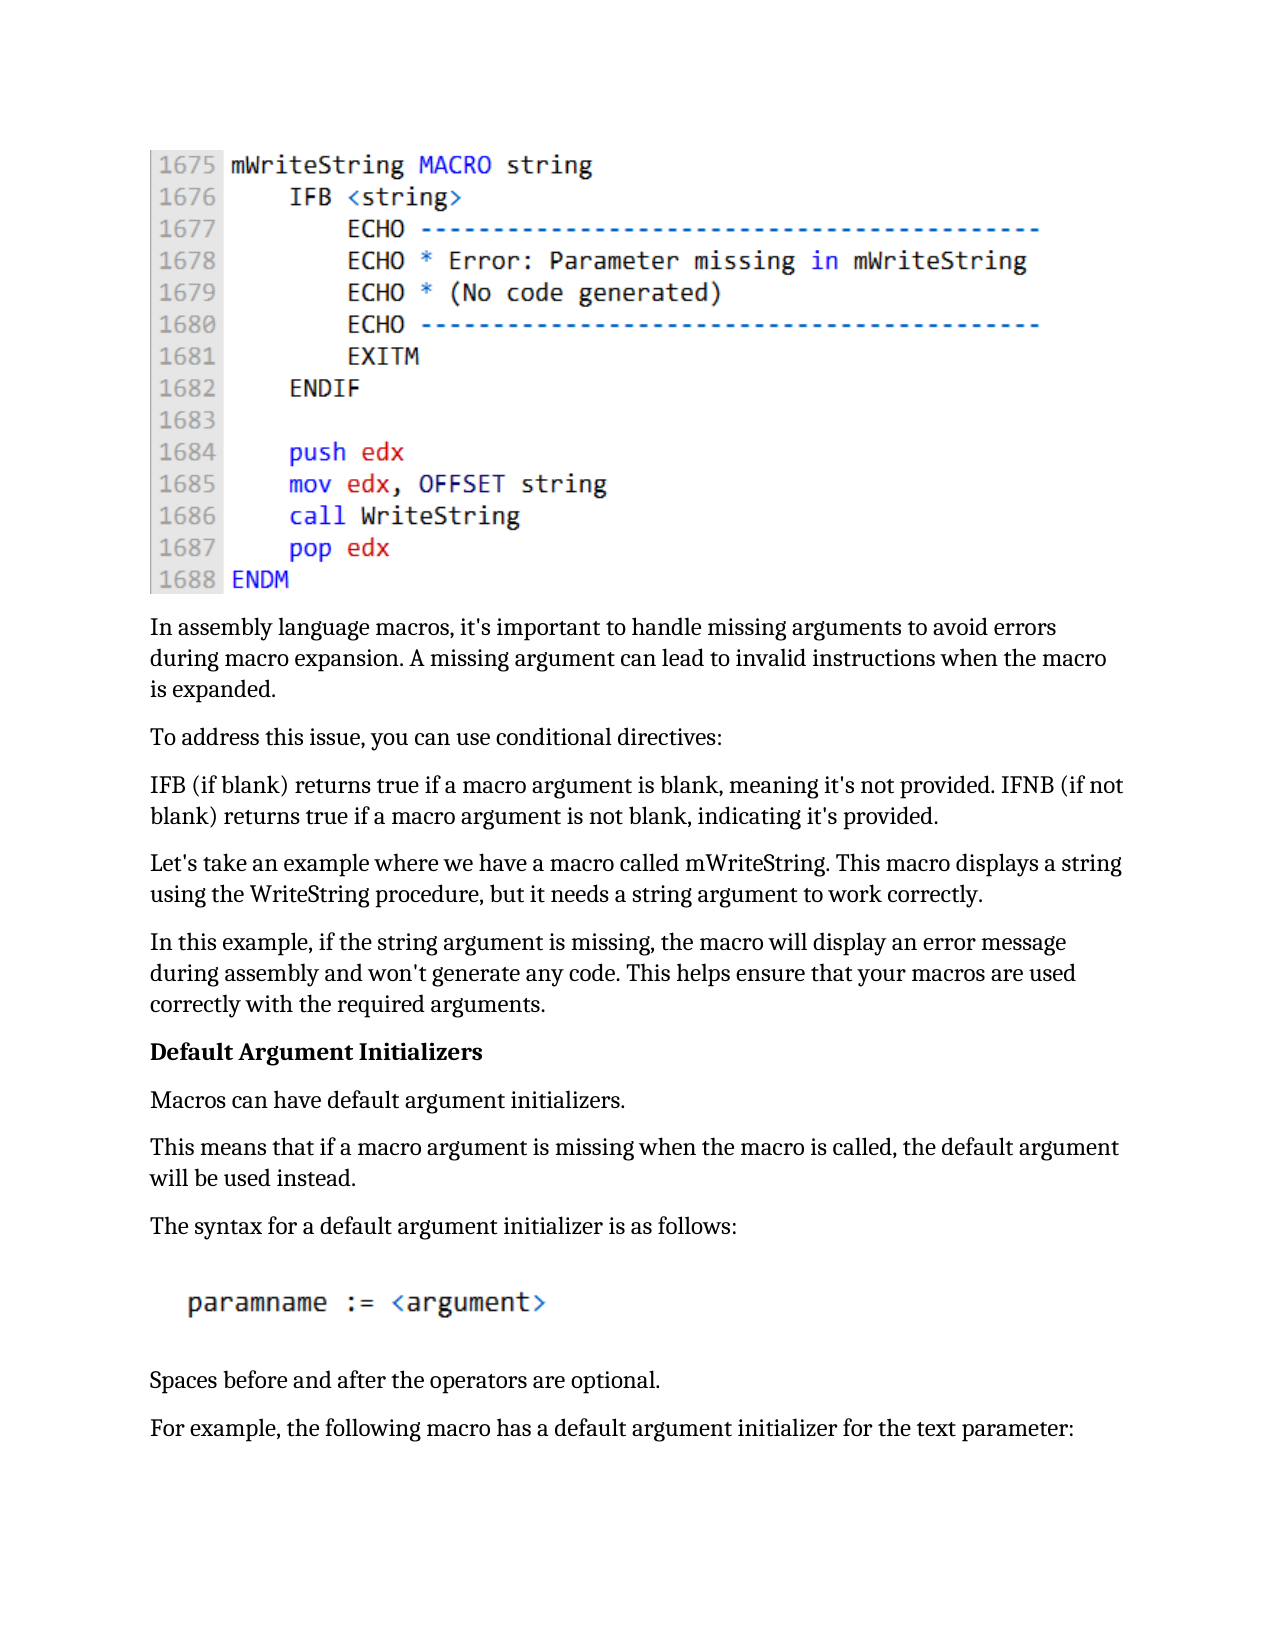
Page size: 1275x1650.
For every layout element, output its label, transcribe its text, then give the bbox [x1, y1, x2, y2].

text Let's take an example where we have a macro called mWriteString. This macro displays a string using the WriteString procedure, but it needs a string argument to work correctly. [150, 849, 1125, 909]
text IFB (if blank) returns true if a macro argument is blank, meaning it's not provided. IFNB (if not blank) returns true if a macro argument is not blank, indicating it's provided. [150, 771, 1125, 830]
text In this example, if the string argument is missing, the macro will display an error message during assembly and won't generate any code. This helps ensure that your macros are used correctly with the required arguments. [150, 928, 1125, 1019]
picture [150, 1259, 608, 1348]
text This means that if a macro argument is missing when the macro is called, the default argument will be used instead. [150, 1133, 1125, 1193]
text Default Argument Initializers [150, 1038, 1125, 1067]
text The syntax for a default argument initializer is as follows: [150, 1212, 1125, 1241]
picture [150, 150, 1125, 594]
text For example, the following macro has a default argument initializer for the text parameter: [150, 1414, 1125, 1443]
text Macros can have default argument initializers. [150, 1086, 1125, 1114]
text In assembly language macros, it's important to handle missing arguments to avoid errors during macro expansion. A missing argument can lead to invalid instructions when the macro is expanded. [150, 613, 1125, 704]
text To address this issue, you can use conditional directives: [150, 723, 1125, 752]
text Spaces before and after the operators are optional. [150, 1366, 1125, 1395]
